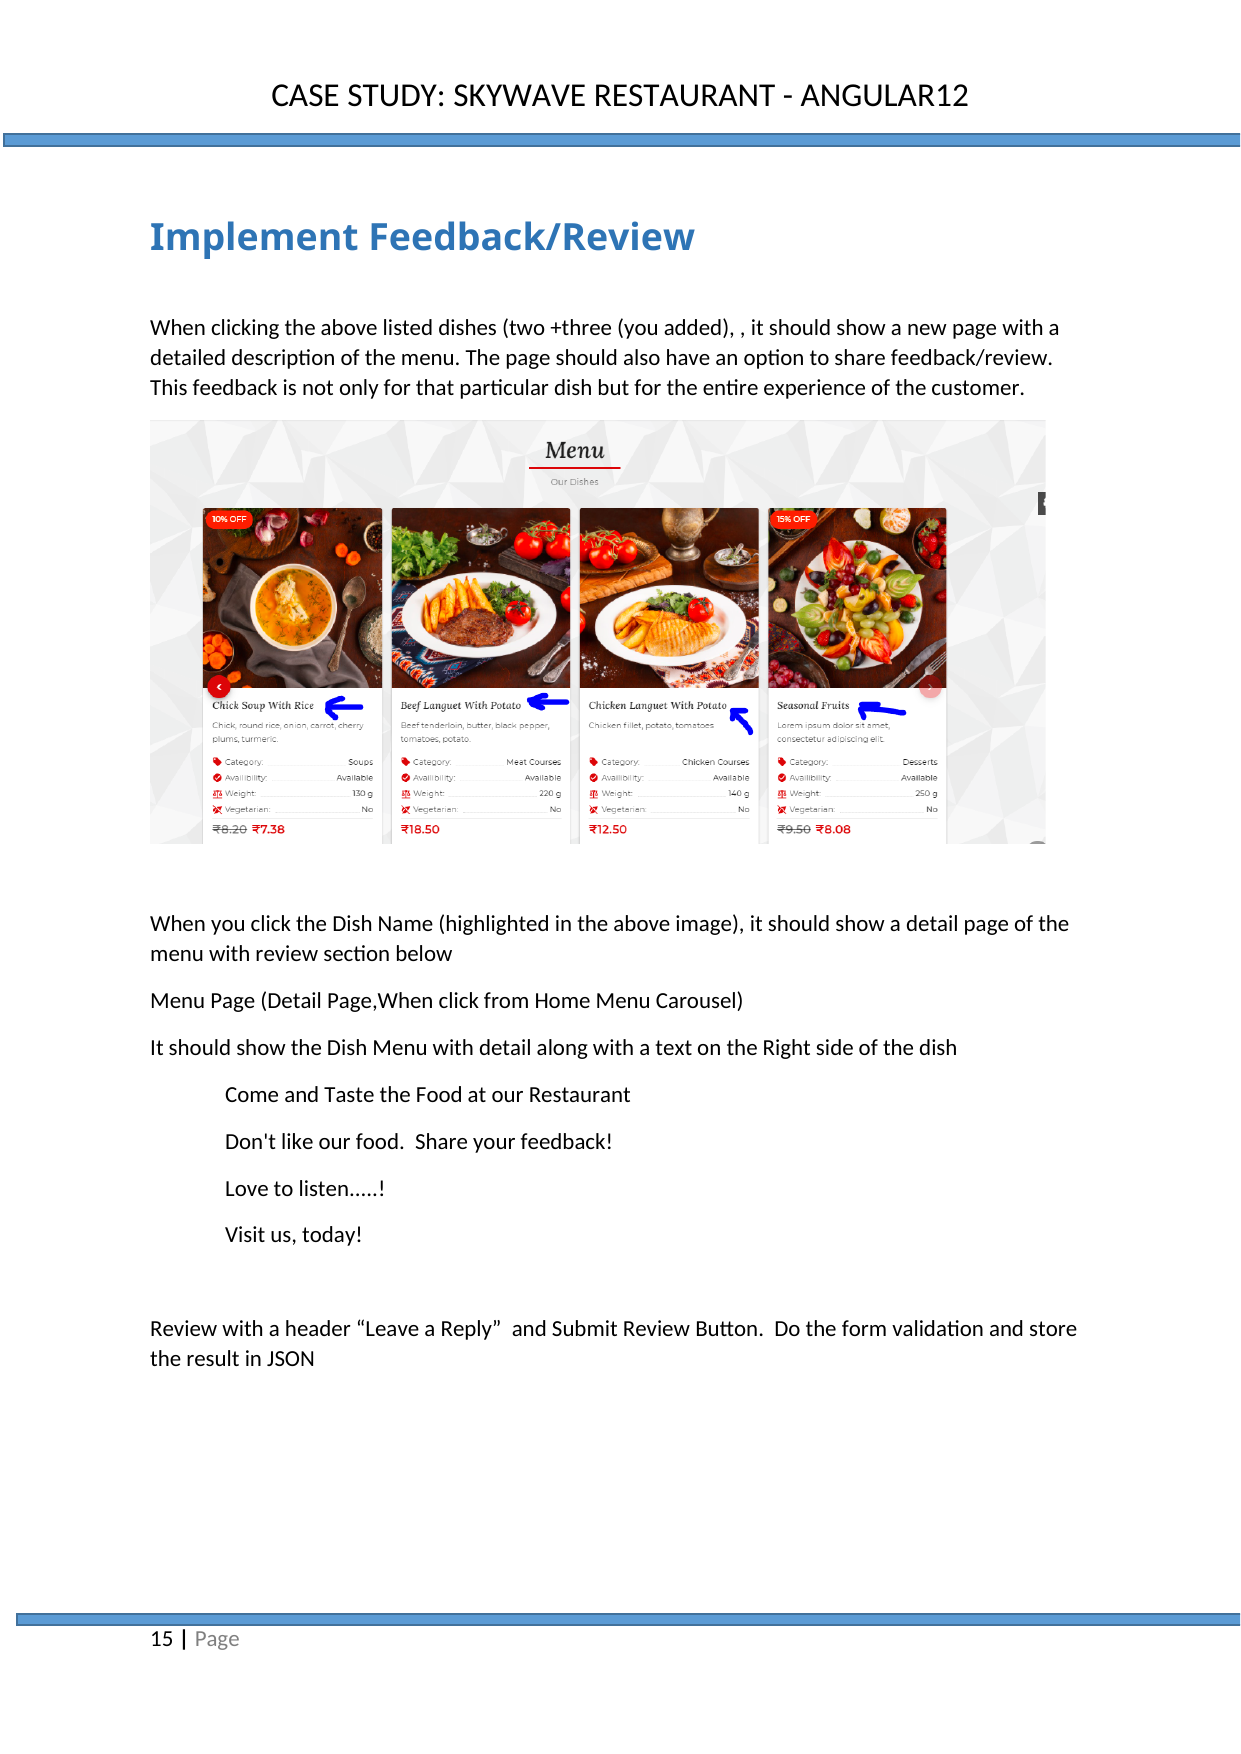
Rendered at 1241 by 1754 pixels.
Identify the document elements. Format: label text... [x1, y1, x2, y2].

text When clicking the above listed dishes (two +three (you added), , it should show a new page with a detailed description of the menu. The page should also have an option to share feedback/review. This feedback is not only for that particular dish but for the entire experience of the customer. [150, 313, 1090, 401]
text Love to listen.....! [225, 1174, 1090, 1202]
text Review with a header “Leave a Reply” and Submit Review Button. Do the form validation and store the result in JSON [150, 1314, 1090, 1372]
text Don't like our food. Share your feedback! [225, 1127, 1090, 1155]
picture [150, 420, 1046, 844]
text Menu Page (Detail Page,When click from Home Menu Carousel) [150, 986, 1090, 1014]
text When you click the Dish Name (highlighted in the above image), it should show a detail page of the menu with review section below [150, 909, 1090, 967]
text Come and Taste the Food at our Restaurant [225, 1080, 1090, 1108]
text It should show the Dish Menu with detail along with a text on the Right side of the dish [150, 1033, 1090, 1061]
subtitle Implement Feedback/Review [150, 211, 1090, 262]
text Visit us, today! [225, 1221, 1090, 1248]
